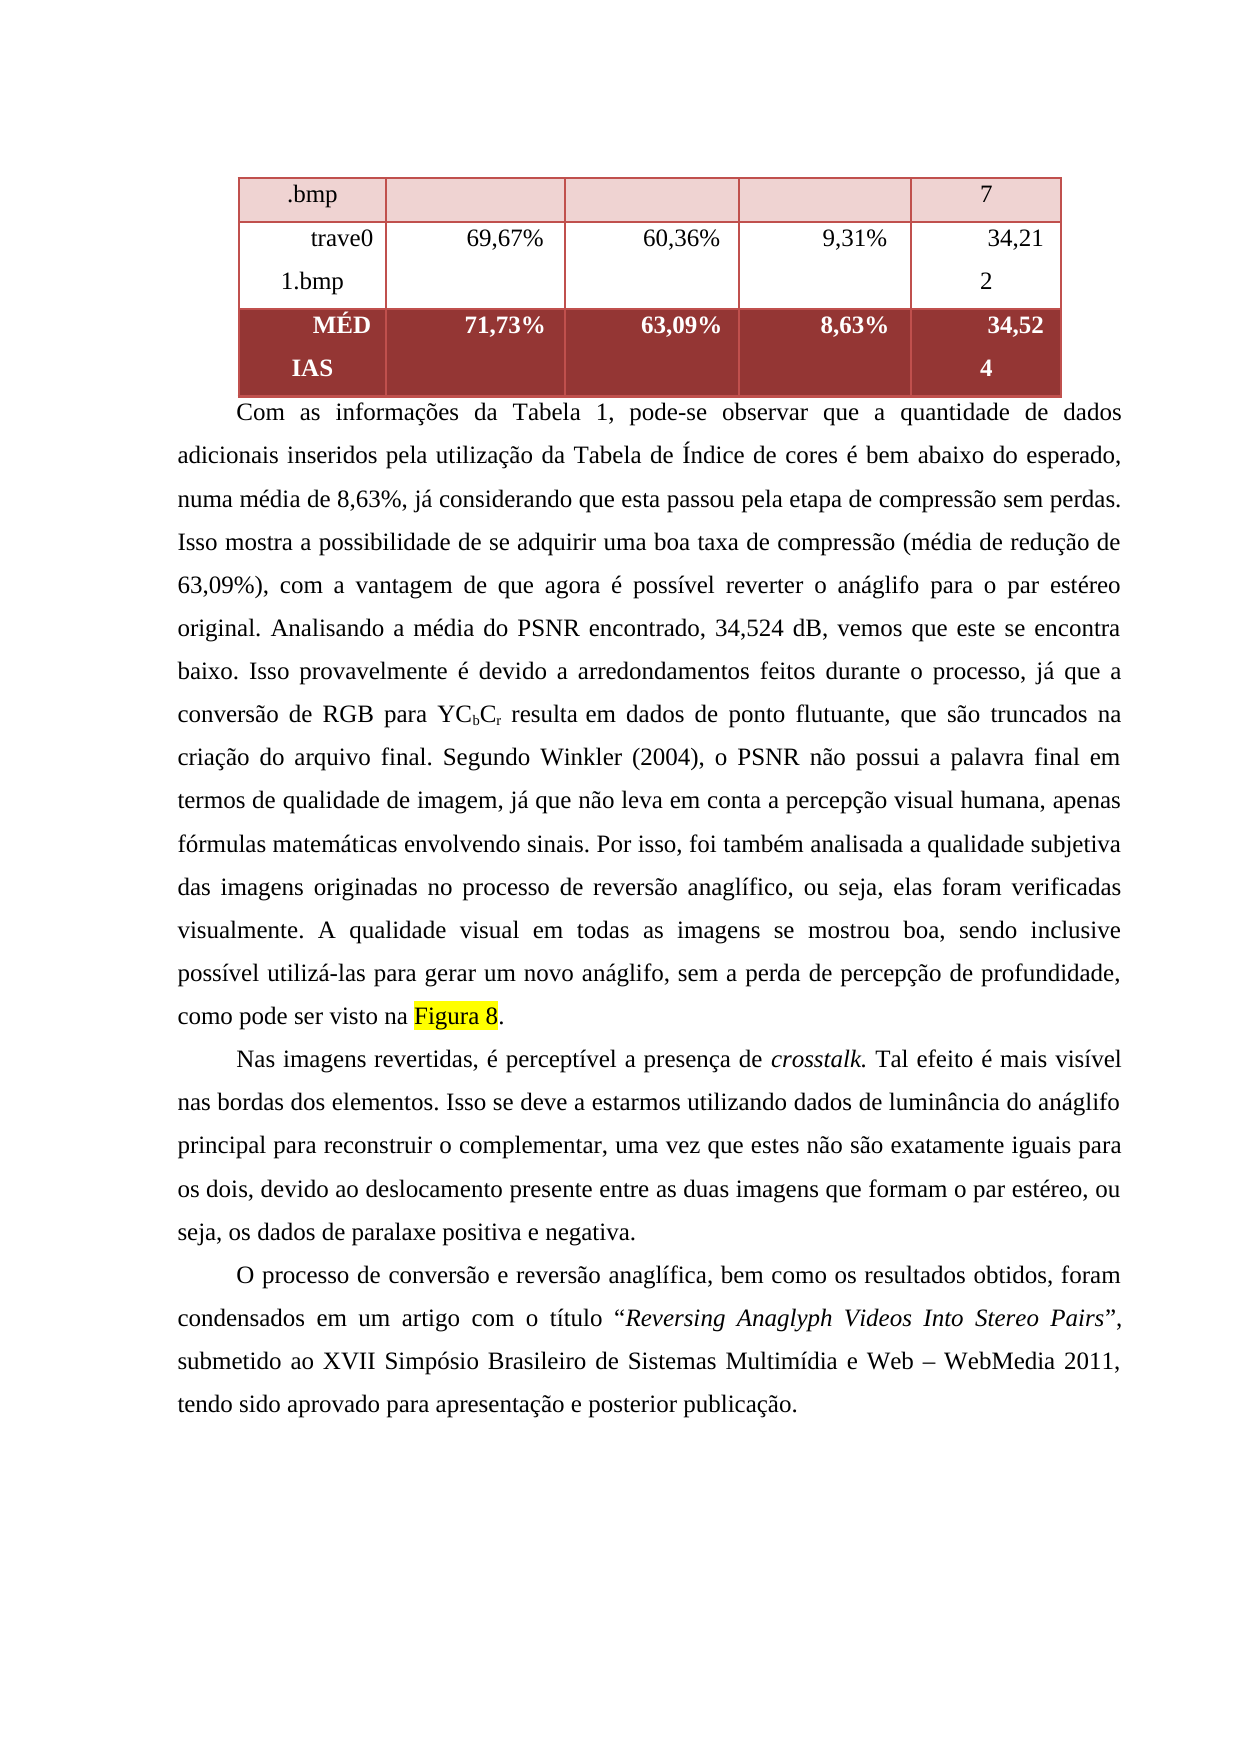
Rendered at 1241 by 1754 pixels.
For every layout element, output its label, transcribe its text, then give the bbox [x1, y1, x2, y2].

table_cell 69,67% [387, 223, 564, 308]
table_cell 60,36% [566, 223, 738, 308]
table_cell 7,92% [740, 179, 910, 221]
table_cell 8,63% [740, 310, 910, 395]
table_cell 71,73% [387, 310, 564, 395]
table_cell 73,40% [387, 179, 564, 221]
table_cell 65,48% [566, 179, 738, 221]
table_cell 63,09% [566, 310, 738, 395]
list O processo de conversão e reversão anaglífica, bem como os resultados obtidos, foram condensados em um artigo com o título “Reversing Anaglyph Videos Into Stereo Pairs”, submetido ao XVII Simpósio Brasileiro de Sistemas Multimídia e Web – WebMedia 2011, tendo sido aprovado para apresentação e posterior publicação. [177, 1260, 1122, 1418]
table_cell 9,31% [740, 223, 910, 308]
list Com as informações da Tabela 1, pode-se observar que a quantidade de dados adicionais inseridos pela utilização da Tabela de Índice de cores é bem abaixo do esperado, numa média de 8,63%, já considerando que esta passou pela etapa de compressão sem perdas. Isso mostra a possibilidade de se adquirir uma boa taxa de compressão (média de redução de 63,09%), com a vantagem de que agora é possível reverter o anáglifo para o par estéreo original. Analisando a média do PSNR encontrado, 34,524 dB, vemos que este se encontra baixo. Isso provavelmente é devido a arredondamentos feitos durante o processo, já que a conversão de RGB para YCbCr resulta em dados de ponto flutuante, que são truncados na criação do arquivo final. Segundo Winkler (2004), o PSNR não possui a palavra final em termos de qualidade de imagem, já que não leva em conta a percepção visual humana, apenas fórmulas matemáticas envolvendo sinais. Por isso, foi também analisada a qualidade subjetiva das imagens originadas no processo de reversão anaglífico, ou seja, elas foram verificadas visualmente. A qualidade visual em todas as imagens se mostrou boa, sendo inclusive possível utilizá-las para gerar um novo anáglifo, sem a perda de percepção de profundidade, como pode ser visto na Figura 8. [177, 397, 1122, 1030]
table_cell trave01.bmp [240, 223, 385, 308]
table_cell 34,807 [912, 179, 1060, 221]
list Nas imagens revertidas, é perceptível a presença de crosstalk. Tal efeito é mais visível nas bordas dos elementos. Isso se deve a estarmos utilizando dados de luminância do anáglifo principal para reconstruir o complementar, uma vez que estes não são exatamente iguais para os dois, devido ao deslocamento presente entre as duas imagens que formam o par estéreo, ou seja, os dados de paralaxe positiva e negativa. [177, 1044, 1122, 1246]
table_cell sky02.bmp [240, 179, 385, 221]
table_cell 34,212 [912, 223, 1060, 308]
table_cell MÉDIAS [240, 310, 385, 395]
table_cell 34,524 [912, 310, 1060, 395]
